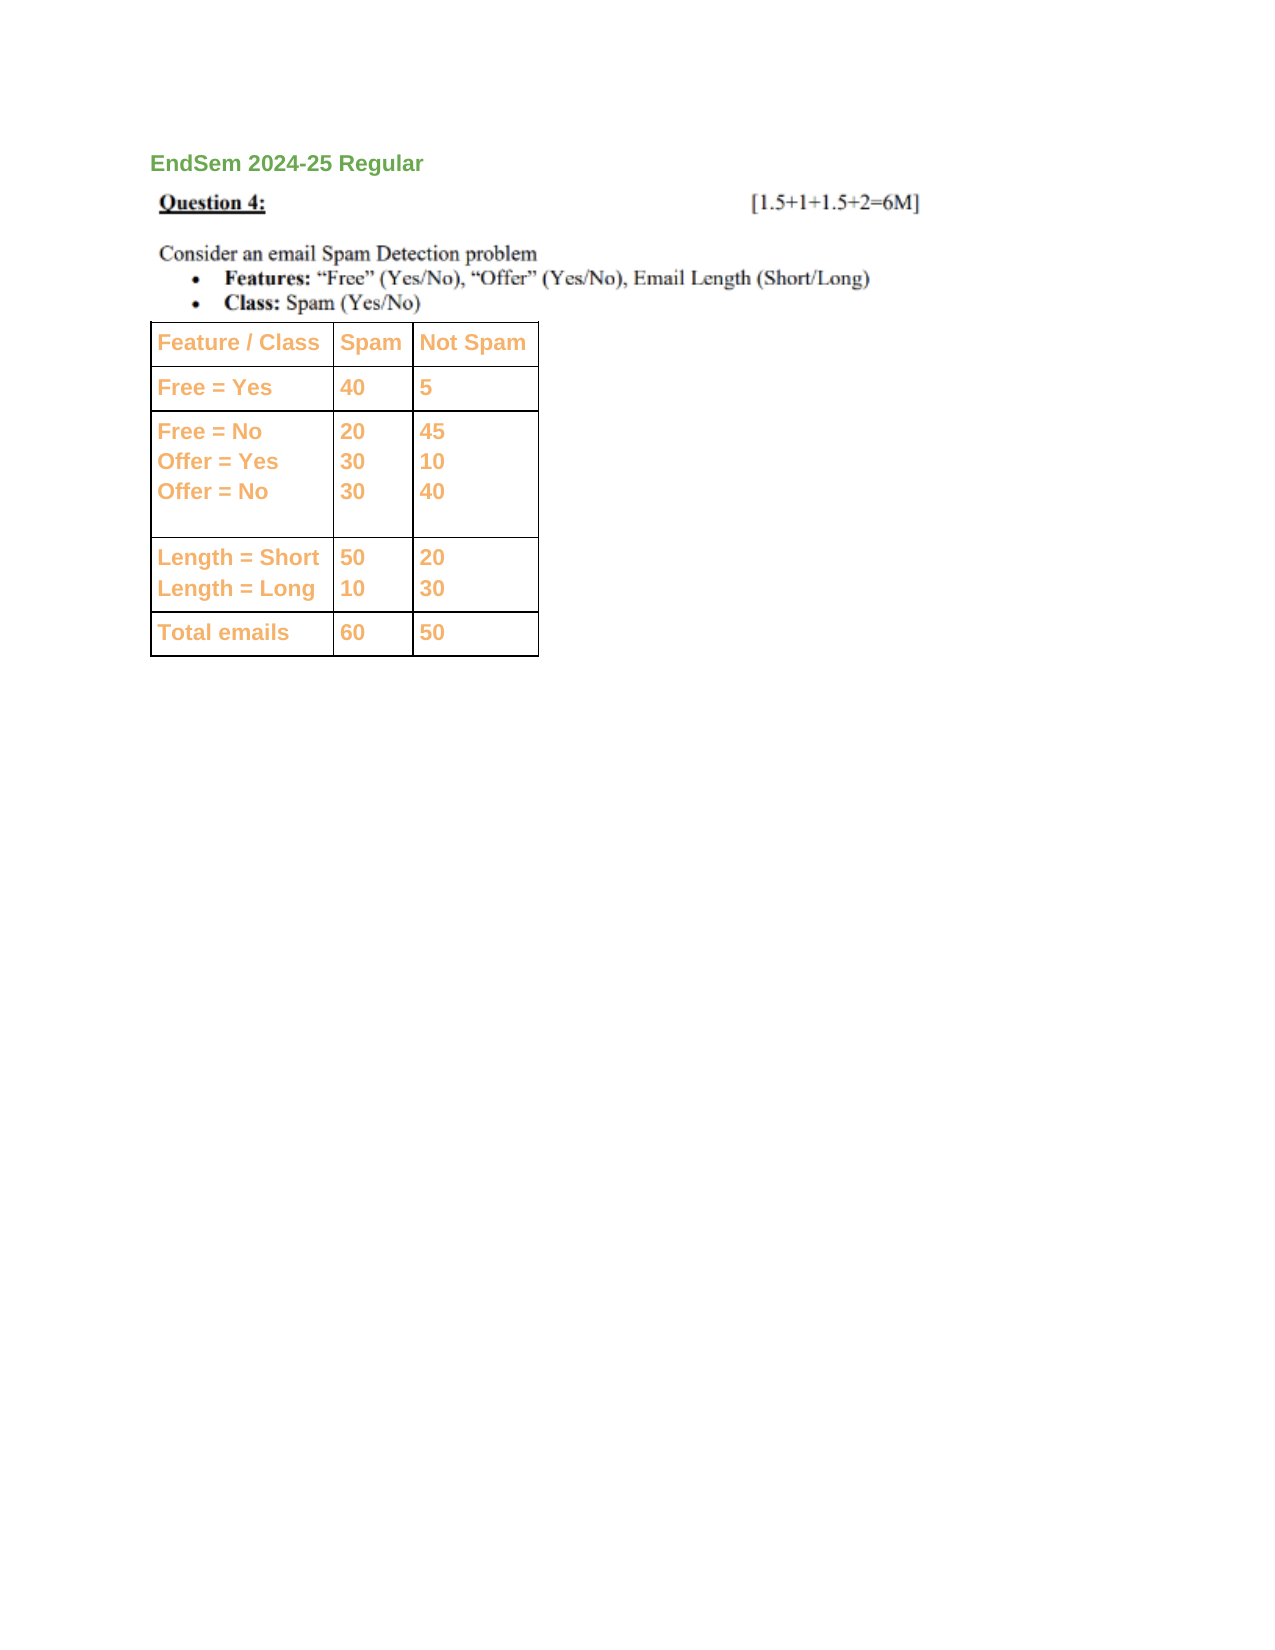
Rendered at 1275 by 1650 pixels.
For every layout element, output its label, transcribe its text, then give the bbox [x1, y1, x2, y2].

text EndSem 2024-25 Regular [150, 150, 1125, 176]
table_header Spam [334, 323, 412, 366]
table_cell 40 [334, 367, 412, 410]
table_cell 20 30 30 [334, 412, 412, 537]
table_header Feature / Class [152, 323, 333, 366]
table_cell 5 [414, 367, 538, 410]
table_cell Free = Yes [152, 367, 333, 410]
table_cell 50 [414, 613, 538, 655]
table_cell Free = No Offer = Yes Offer = No [152, 412, 333, 537]
table_cell 50 10 [334, 538, 412, 611]
table_header Not Spam [414, 323, 538, 366]
table_cell 20 30 [414, 538, 538, 611]
picture [150, 186, 939, 318]
table_cell Length = Short Length = Long [152, 538, 333, 611]
table_cell 60 [334, 613, 412, 655]
table_cell Total emails [152, 613, 333, 655]
table_cell 45 10 40 [414, 412, 538, 537]
